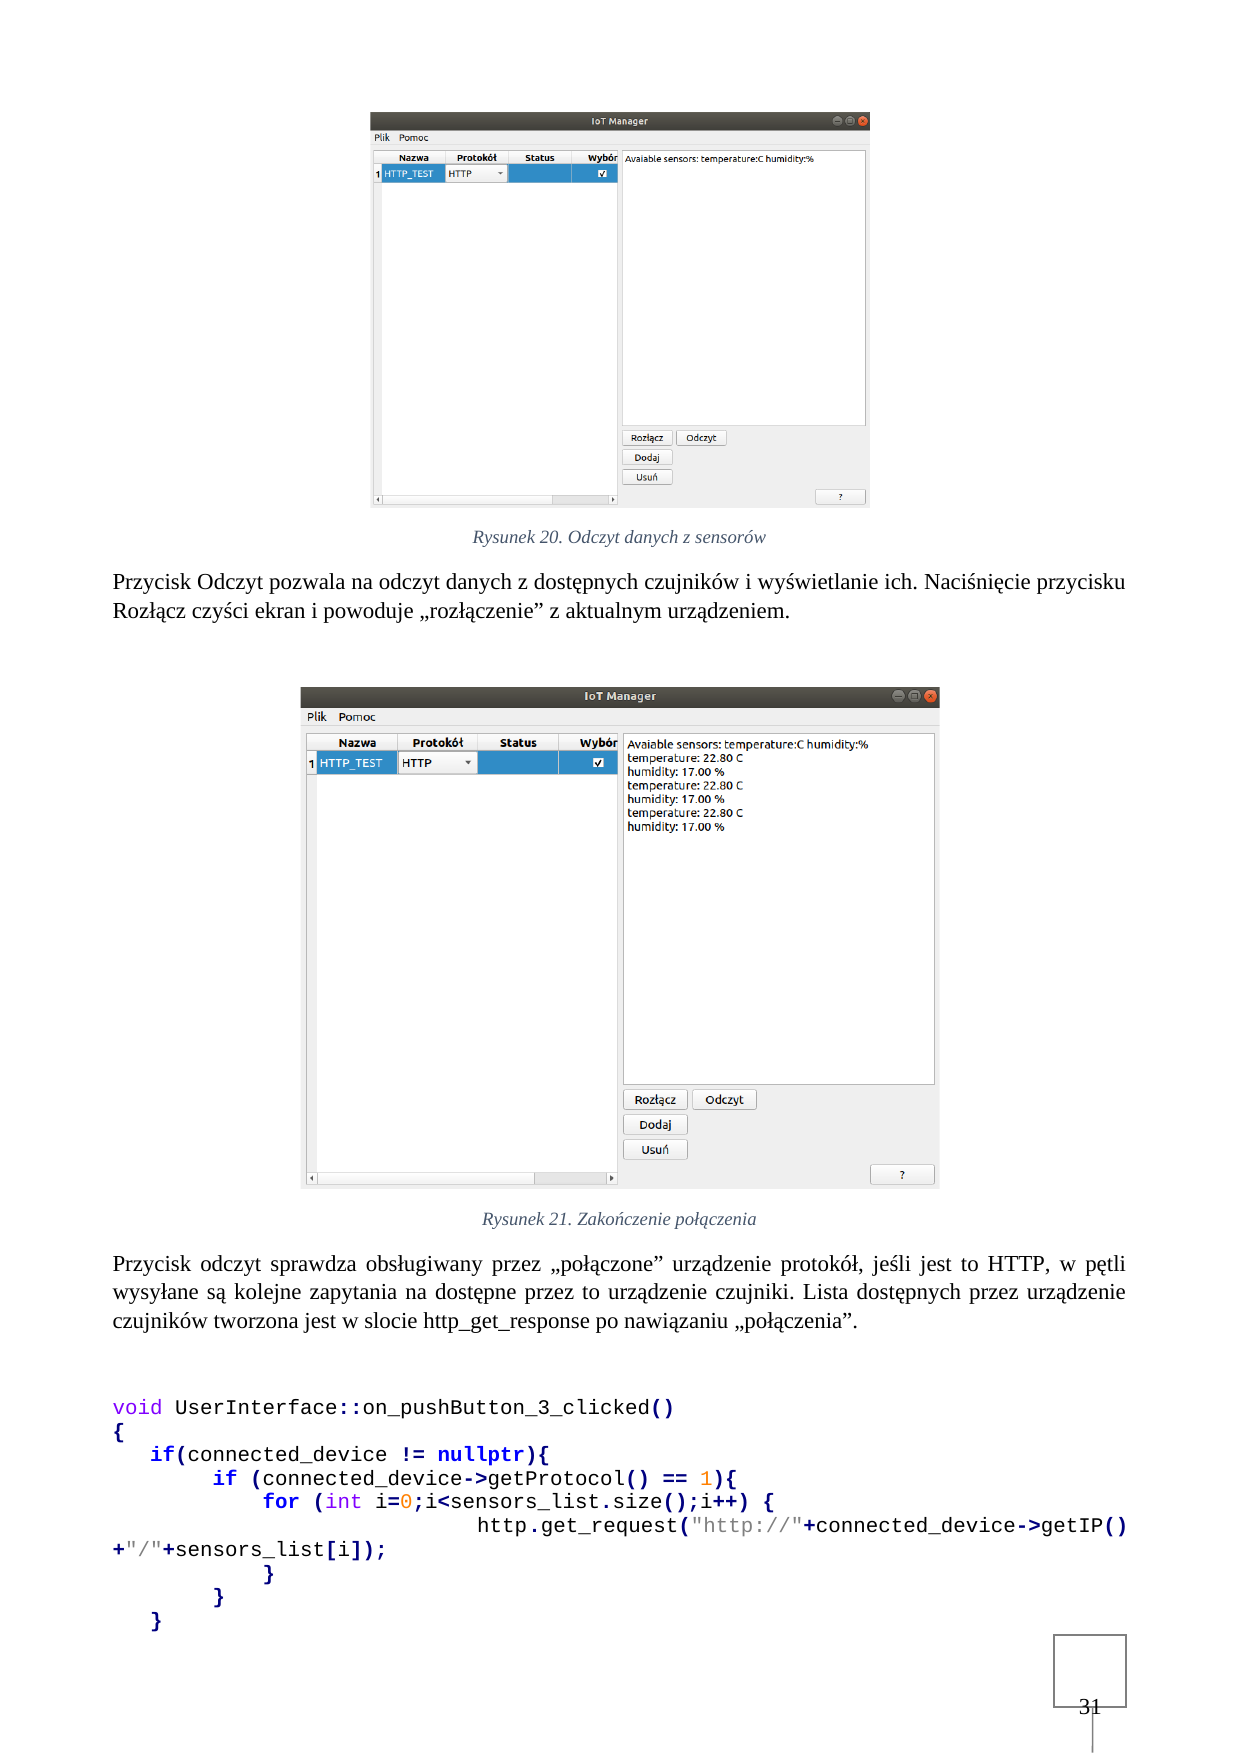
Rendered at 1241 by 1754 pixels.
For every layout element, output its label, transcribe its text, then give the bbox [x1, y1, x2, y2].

picture [370, 112, 870, 508]
text } [112, 1586, 1128, 1610]
text } [112, 1562, 1128, 1586]
text Rysunek 20. Odczyt danych z sensorów [112, 526, 1128, 547]
text Przycisk Odczyt pozwala na odczyt danych z dostępnych czujników i wyświetlanie ich. Naciśnięcie przycisku Rozłącz czyści ekran i powoduje „rozłączenie” z aktualnym urządzeniem. [112, 568, 1128, 623]
text http.get_request("http://"+connected_device->getIP()+"/"+sensors_list[i]); [112, 1515, 1128, 1562]
text Przycisk odczyt sprawdza obsługiwany przez „połączone” urządzenie protokół, jeśli jest to HTTP, w pętli wysyłane są kolejne zapytania na dostępne przez to urządzenie czujniki. Lista dostępnych przez urządzenie czujników tworzona jest w slocie http_get_response po nawiązaniu „połączenia”. [112, 1250, 1128, 1333]
text if (connected_device->getProtocol() == 1){ [112, 1468, 1128, 1492]
text } [112, 1610, 1128, 1633]
text void UserInterface::on_pushButton_3_clicked() [112, 1397, 1128, 1421]
text Rysunek 21. Zakończenie połączenia [112, 1207, 1128, 1229]
text for (int i=0;i<sensors_list.size();i++) { [112, 1492, 1128, 1515]
text { [112, 1421, 1128, 1444]
picture [300, 687, 940, 1189]
text if(connected_device != nullptr){ [112, 1444, 1128, 1468]
